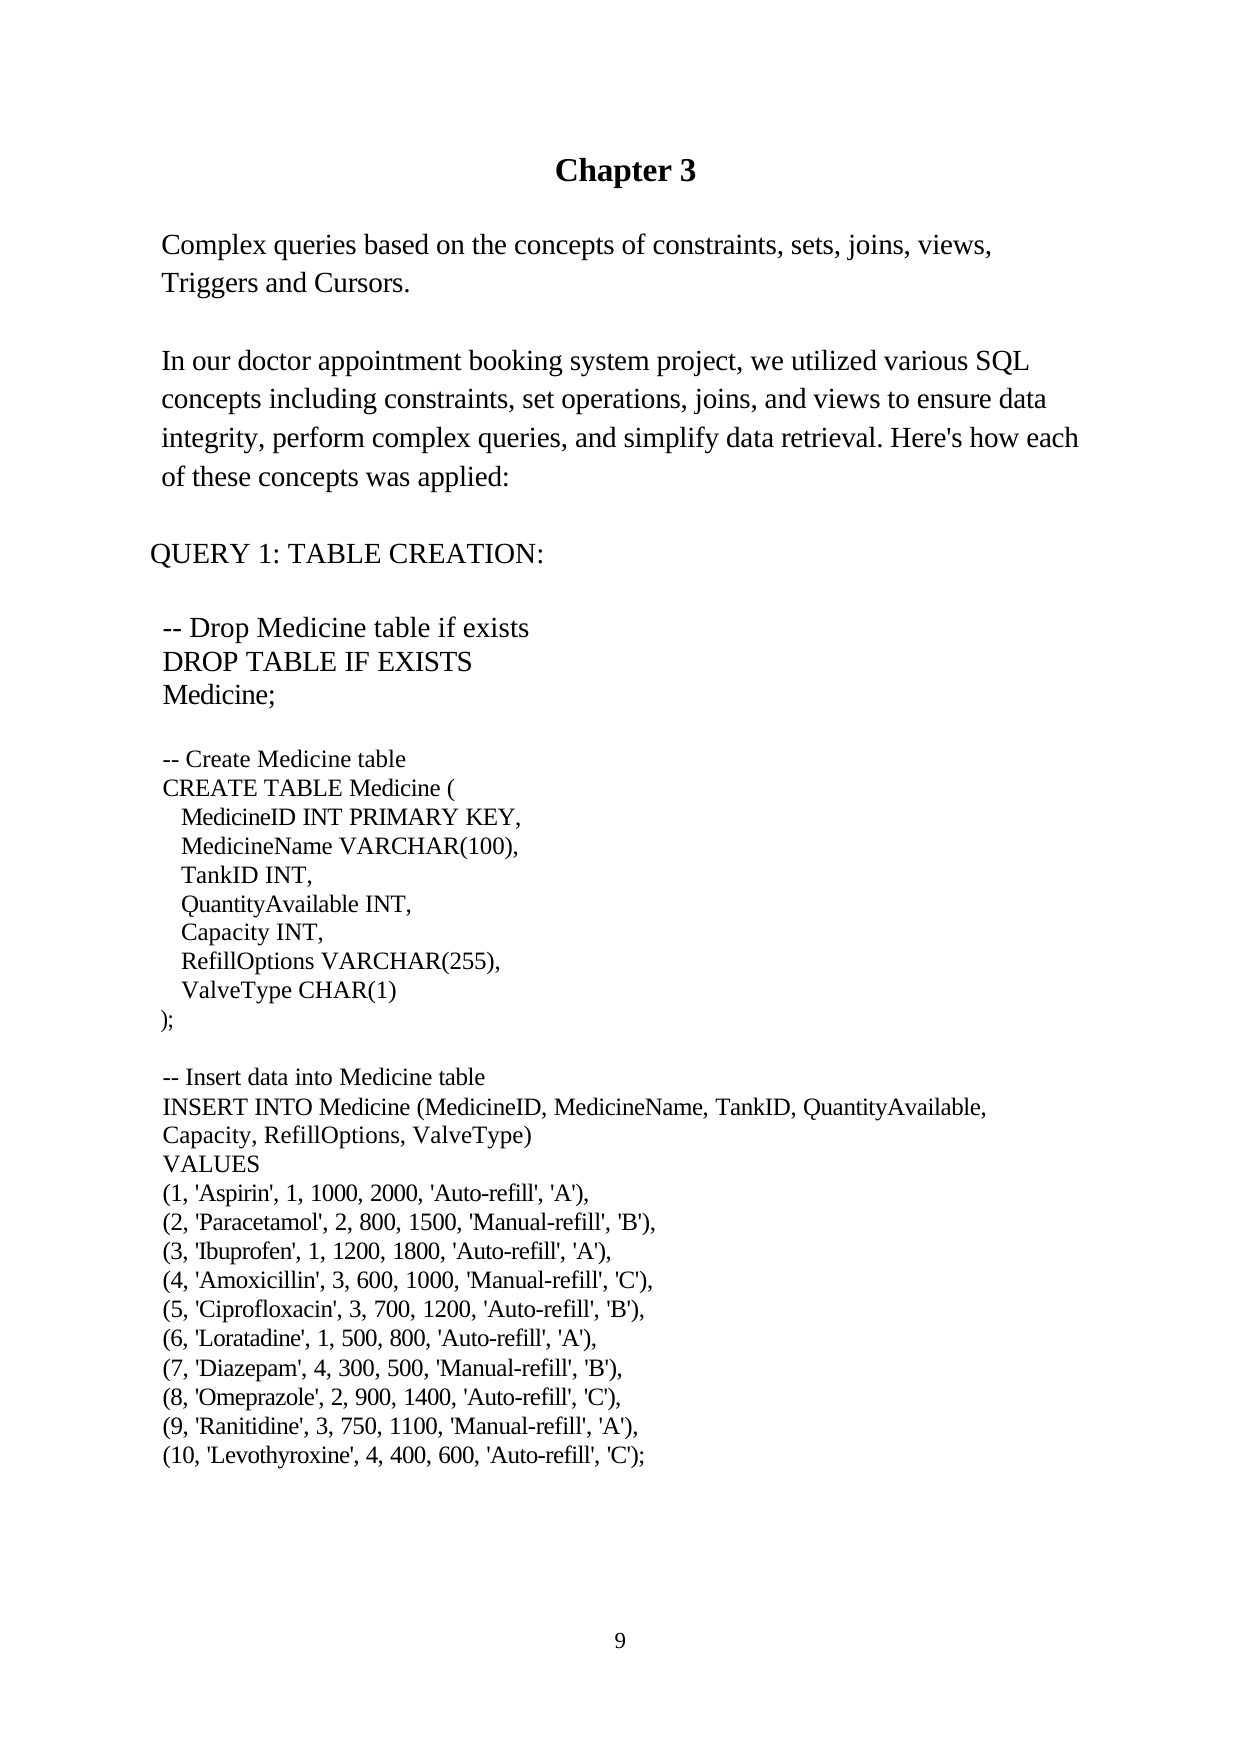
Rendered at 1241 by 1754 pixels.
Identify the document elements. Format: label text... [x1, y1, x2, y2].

text Chapter 3 [161, 150, 1090, 188]
text (9, 'Ranitidine', 3, 750, 1100, 'Manual-refill', 'A'), [162, 1411, 1090, 1439]
text (4, 'Amoxicillin', 3, 600, 1000, 'Manual-refill', 'C'), [162, 1265, 1090, 1294]
text (1, 'Aspirin', 1, 1000, 2000, 'Auto-refill', 'A'), [162, 1178, 1090, 1207]
text RefillOptions VARCHAR(255), ValveType CHAR(1) [181, 946, 533, 1004]
text Complex queries based on the concepts of constraints, sets, joins, views, Triggers and Cursors. [161, 227, 1090, 299]
text (8, 'Omeprazole', 2, 900, 1400, 'Auto-refill', 'C'), [162, 1382, 1090, 1411]
text ǪuantityAvailable INT, Capacity INT, [181, 889, 484, 946]
text (5, 'Ciprofloxacin', 3, 700, 1200, 'Auto-refill', 'B'), [162, 1294, 1090, 1323]
text (2, 'Paracetamol', 2, 800, 1500, 'Manual-refill', 'B'), [162, 1207, 1090, 1236]
text VALUES [162, 1149, 1090, 1178]
text (6, 'Loratadine', 1, 500, 800, 'Auto-refill', 'A'), [162, 1323, 1090, 1352]
text In our doctor appointment booking system project, we utilized various SQL concepts including constraints, set operations, joins, and views to ensure data integrity, perform complex queries, and simplify data retrieval. Here's how each of these concepts was applied: [161, 343, 1090, 492]
text ); [160, 1004, 1090, 1033]
text (3, 'Ibuprofen', 1, 1200, 1800, 'Auto-refill', 'A'), [162, 1236, 1090, 1265]
text -- Insert data into Medicine table [162, 1062, 1090, 1091]
text MedicineName VARCHAR(100), TankID INT, [181, 831, 533, 889]
text MedicineID INT PRIMARY KEY, [181, 802, 1090, 831]
text INSERT INTO Medicine (MedicineID, MedicineName, TankID, ǪuantityAvailable, Capacity, RefillOptions, ValveType) [162, 1092, 1020, 1149]
text -- Create Medicine table CREATE TABLE Medicine ( [162, 744, 484, 802]
text -- Drop Medicine table if exists DROP TABLE IF EXISTS Medicine; [162, 610, 533, 711]
text (7, 'Diazepam', 4, 300, 500, 'Manual-refill', 'B'), [162, 1353, 1090, 1381]
text QUERY 1: TABLE CREATION: [150, 536, 1090, 569]
text (10, 'Levothyroxine', 4, 400, 600, 'Auto-refill', 'C'); [162, 1440, 1090, 1469]
